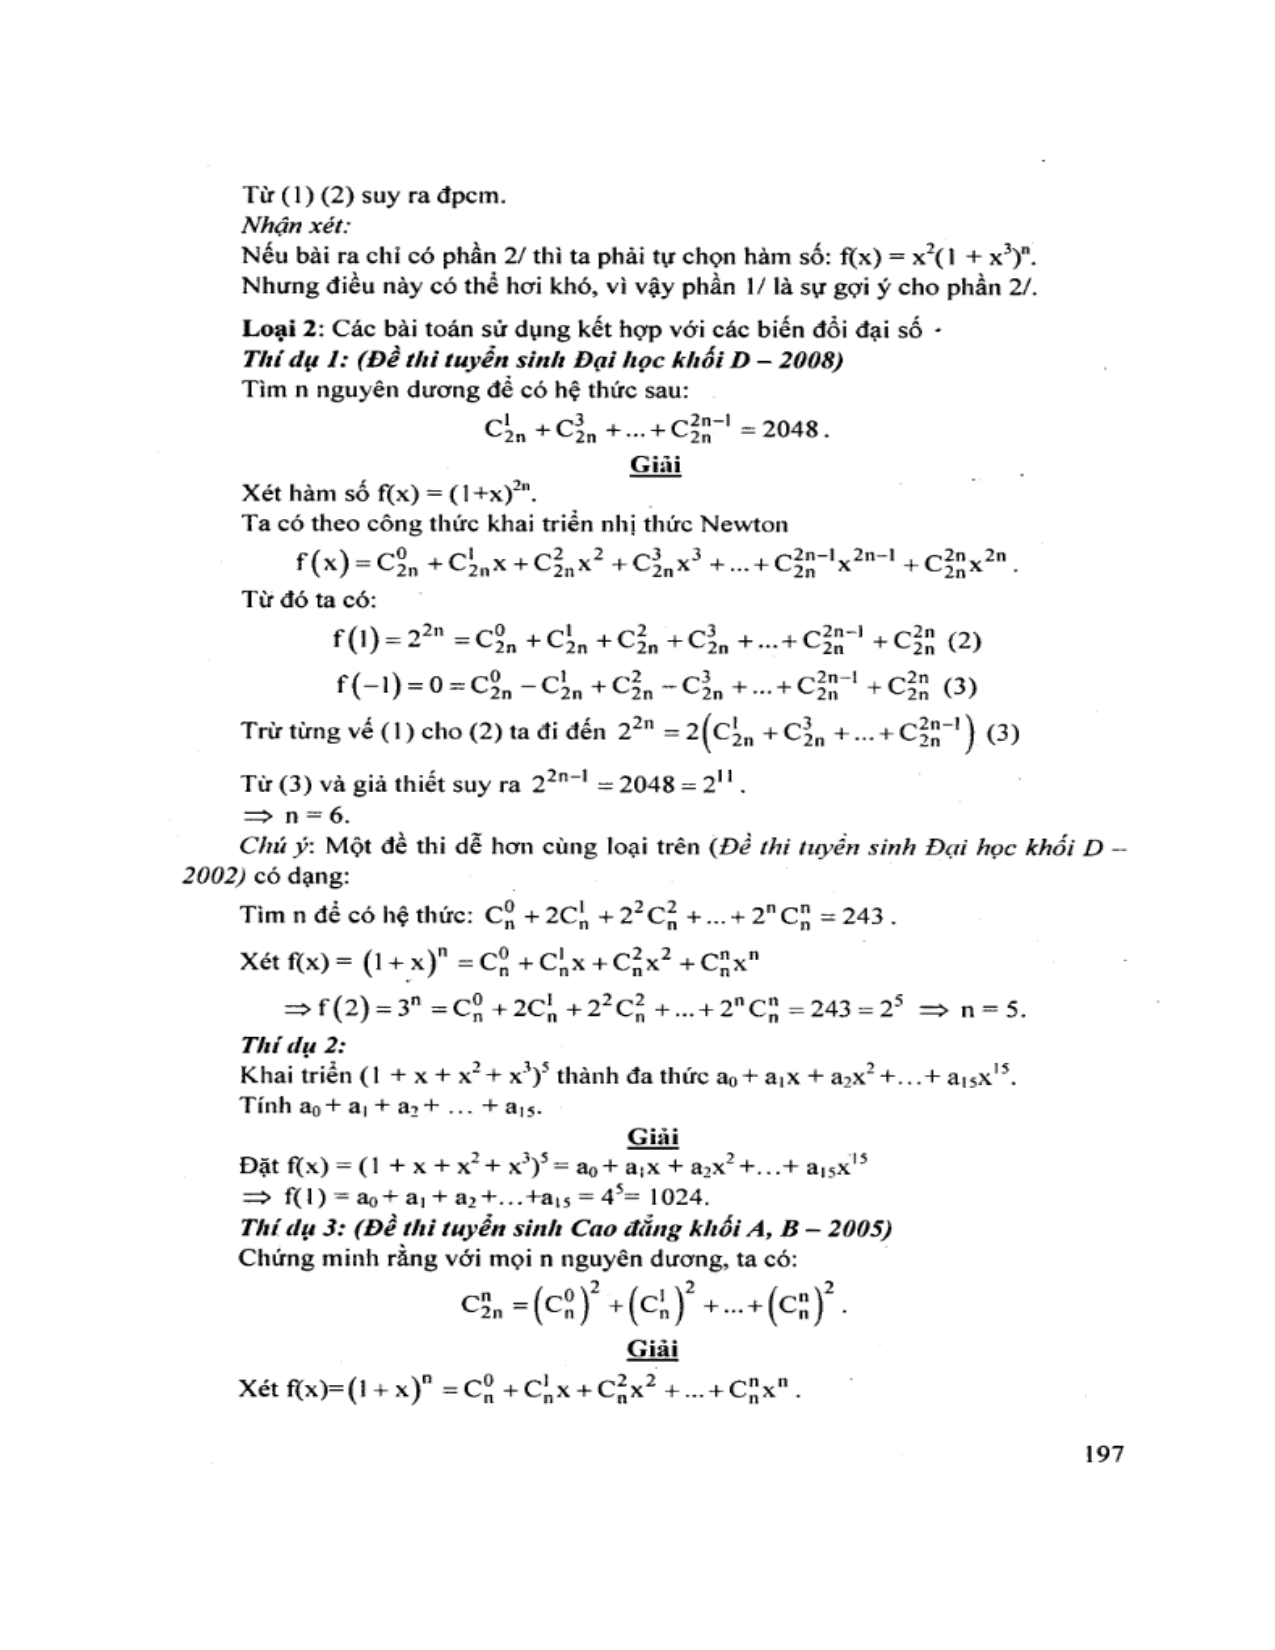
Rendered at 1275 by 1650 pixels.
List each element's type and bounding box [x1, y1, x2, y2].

picture [150, 150, 1163, 1490]
